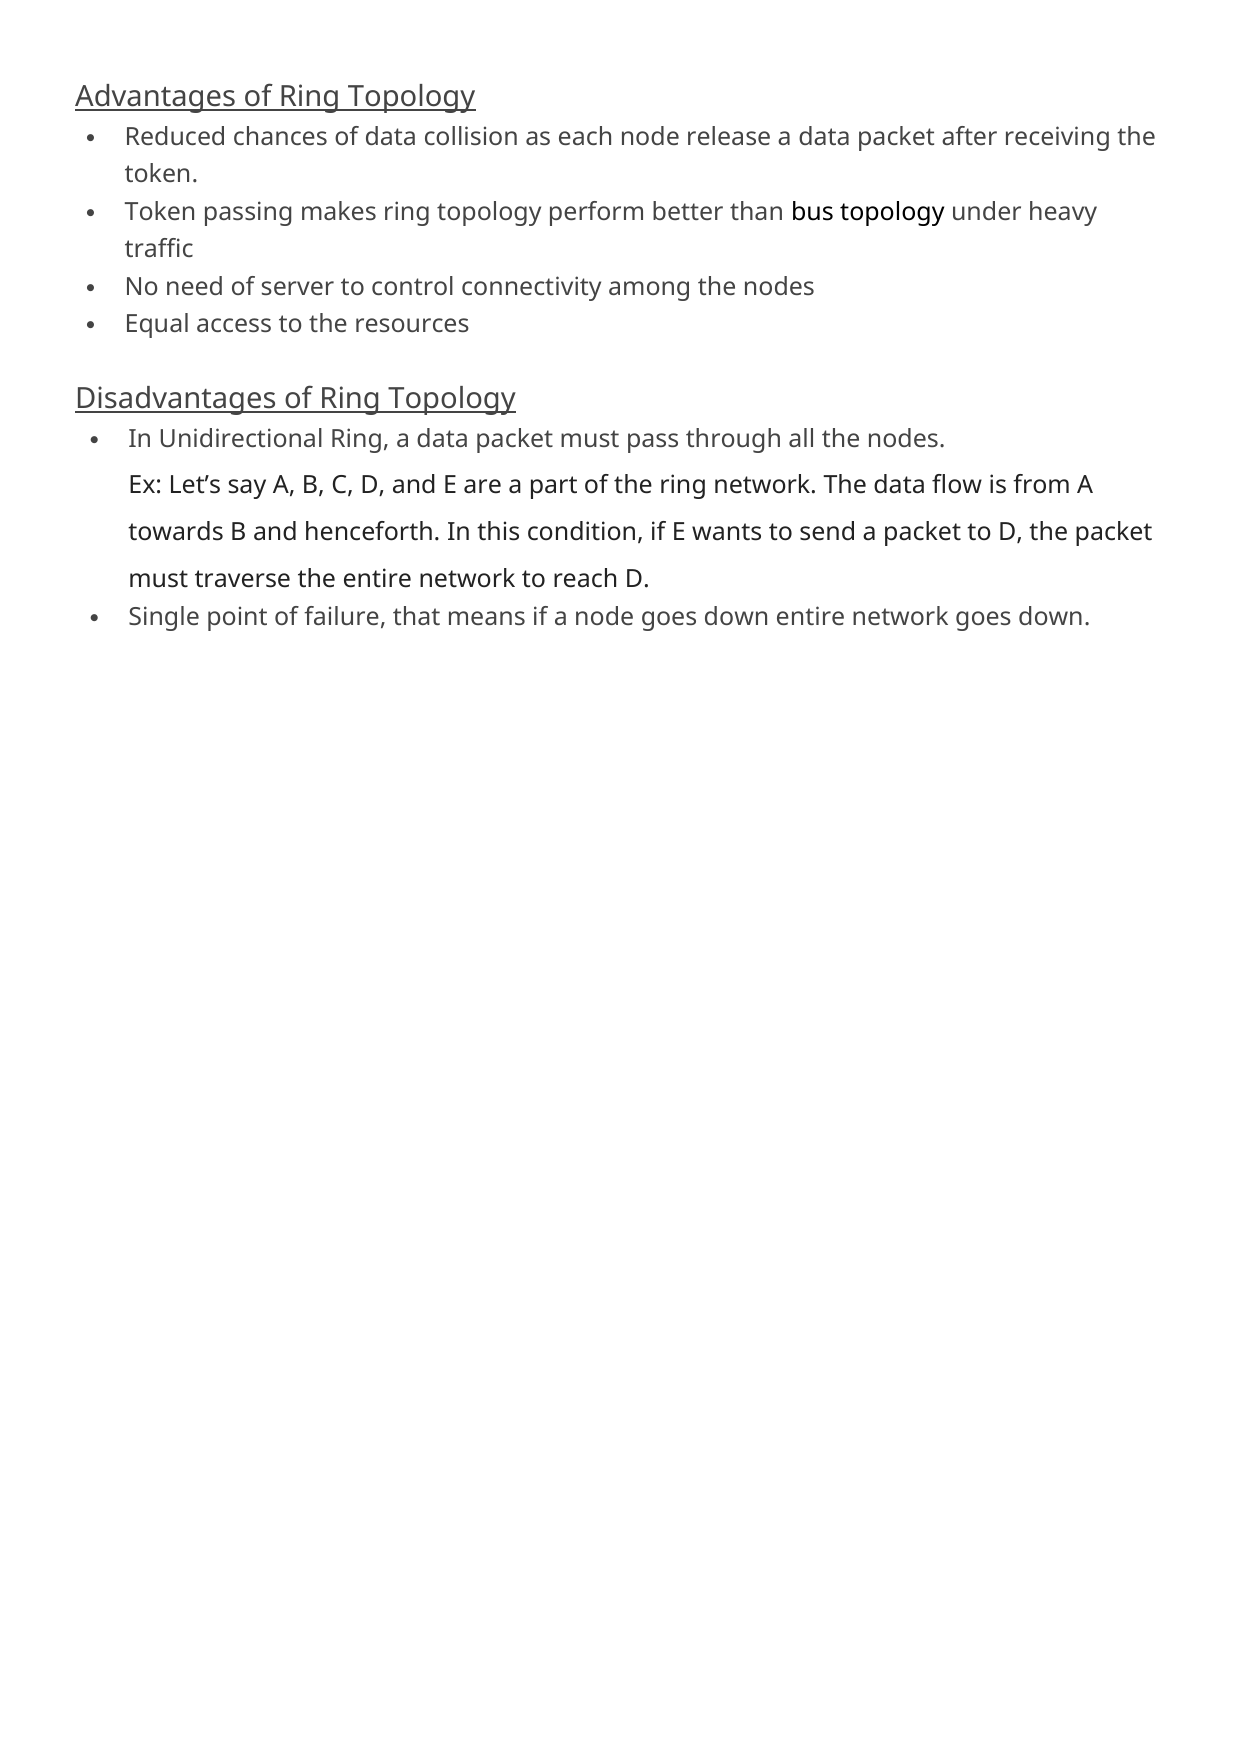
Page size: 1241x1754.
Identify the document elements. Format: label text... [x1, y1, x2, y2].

list Equal access to the resources [87, 302, 1165, 340]
list Reduced chances of data collision as each node release a data packet after receiving the token. [87, 115, 1165, 190]
list In Unidirectional Ring, a data packet must pass through all the nodes. [91, 417, 1165, 454]
list No need of server to control connectivity among the nodes [87, 265, 1165, 302]
list Token passing makes ring topology perform better than bus topology under heavy traffic [87, 190, 1165, 265]
text Advantages of Ring Topology [75, 75, 1165, 115]
text Ex: Let’s say A, B, C, D, and E are a part of the ring network. The data flow is from A towards B and henceforth. In this condition, if E wants to send a packet to D, the packet must traverse the entire network to reach D. [128, 454, 1165, 595]
list Single point of failure, that means if a node goes down entire network goes down. [91, 595, 1165, 632]
text Disadvantages of Ring Topology [75, 377, 1165, 417]
